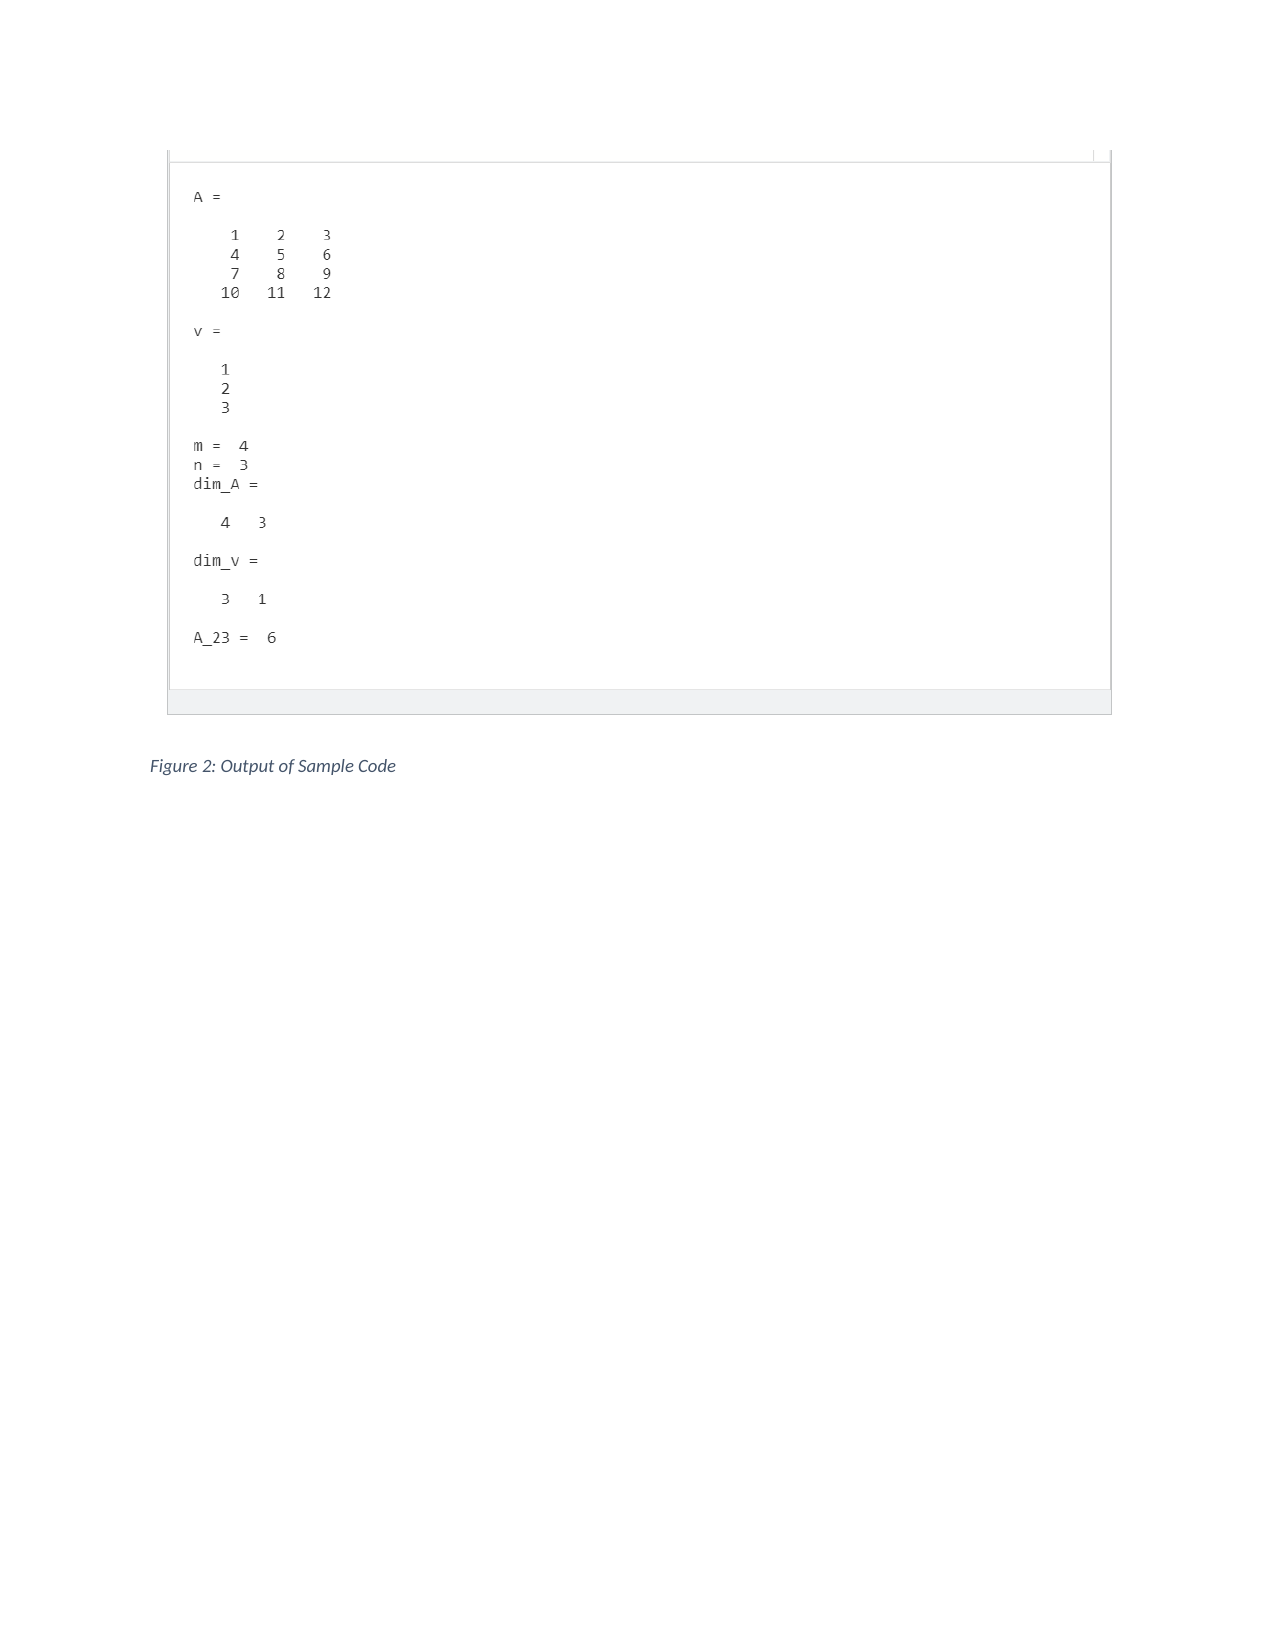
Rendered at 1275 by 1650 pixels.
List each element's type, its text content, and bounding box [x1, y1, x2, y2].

picture [150, 150, 1125, 735]
